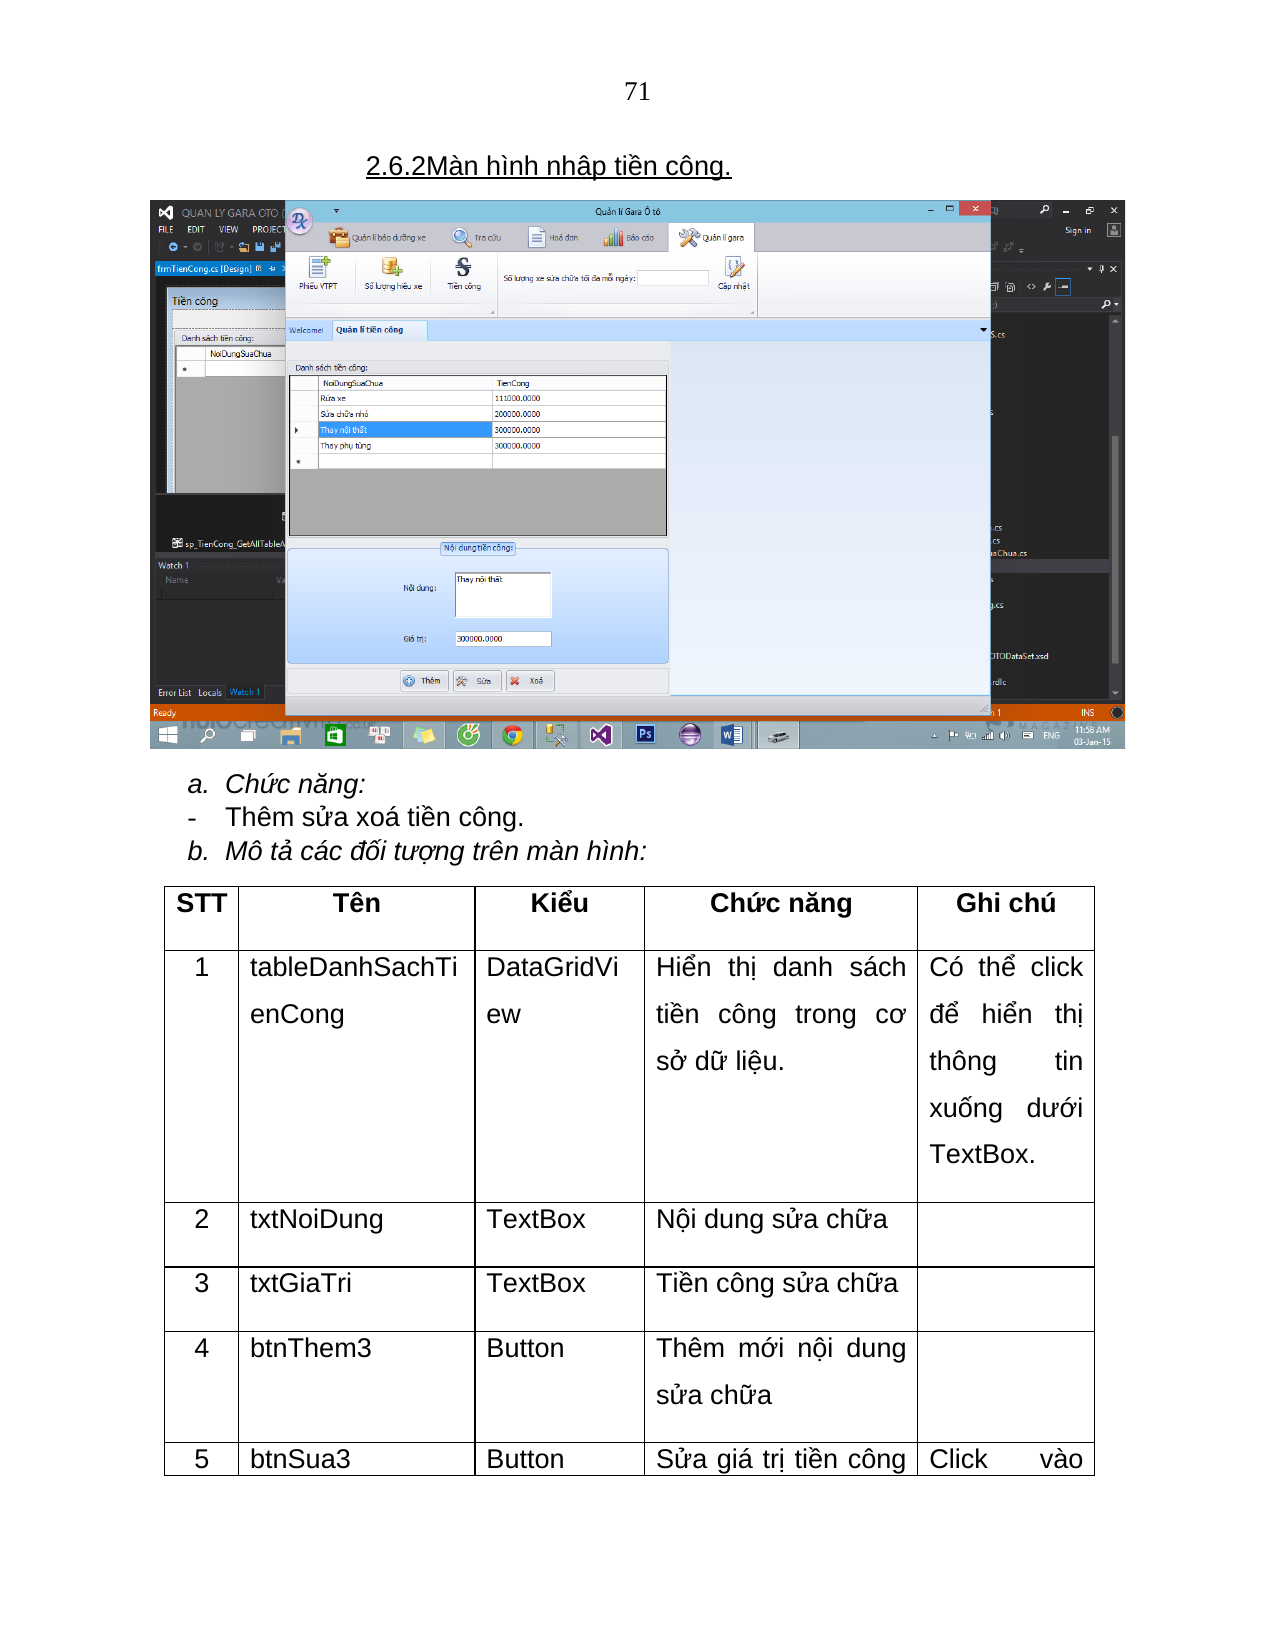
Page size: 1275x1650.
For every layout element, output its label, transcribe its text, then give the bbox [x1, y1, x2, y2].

table_header STT [165, 887, 238, 950]
table_cell DataGridView [476, 951, 644, 1202]
table_cell TextBox [476, 1203, 644, 1266]
table_cell TextBox [476, 1268, 644, 1331]
table_cell Button [476, 1332, 644, 1442]
table_cell 3 [165, 1268, 238, 1331]
table_cell txtGiaTri [239, 1268, 474, 1331]
table_cell Nội dung sửa chữa [645, 1203, 917, 1266]
table_cell btnSua3 [239, 1443, 474, 1474]
table_cell Tiền công sửa chữa [645, 1268, 917, 1331]
table_cell Thêm mới nội dung sửa chữa [645, 1332, 917, 1442]
table_cell [918, 1268, 1094, 1331]
table_cell Hiển thị danh sách tiền công trong cơ sở dữ liệu. [645, 951, 917, 1202]
table_cell [918, 1203, 1094, 1266]
table_header Ghi chú [918, 887, 1094, 950]
table_header Kiểu [476, 887, 644, 950]
table_cell txtNoiDung [239, 1203, 474, 1266]
table_header Chức năng [645, 887, 917, 950]
table_header Tên [239, 887, 474, 950]
table_cell 2 [165, 1203, 238, 1266]
picture [150, 200, 1125, 749]
list Mô tả các đối tượng trên màn hình: [187, 835, 1125, 866]
table_cell 1 [165, 951, 238, 1202]
list Thêm sửa xoá tiền công. [187, 801, 1125, 833]
table_cell Có thể click để hiển thị thông tin xuống dưới TextBox. [918, 951, 1094, 1202]
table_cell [918, 1443, 1094, 1474]
table_cell 5 [165, 1443, 238, 1474]
table_cell [918, 1332, 1094, 1442]
table_cell btnThem3 [239, 1332, 474, 1442]
table_cell tableDanhSachTienCong [239, 951, 474, 1202]
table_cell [645, 1443, 917, 1474]
list Chức năng: [187, 768, 1125, 799]
table_cell Button [476, 1443, 644, 1474]
text 2.6.2Màn hình nhập tiền công. [366, 150, 1125, 181]
table_cell 4 [165, 1332, 238, 1442]
